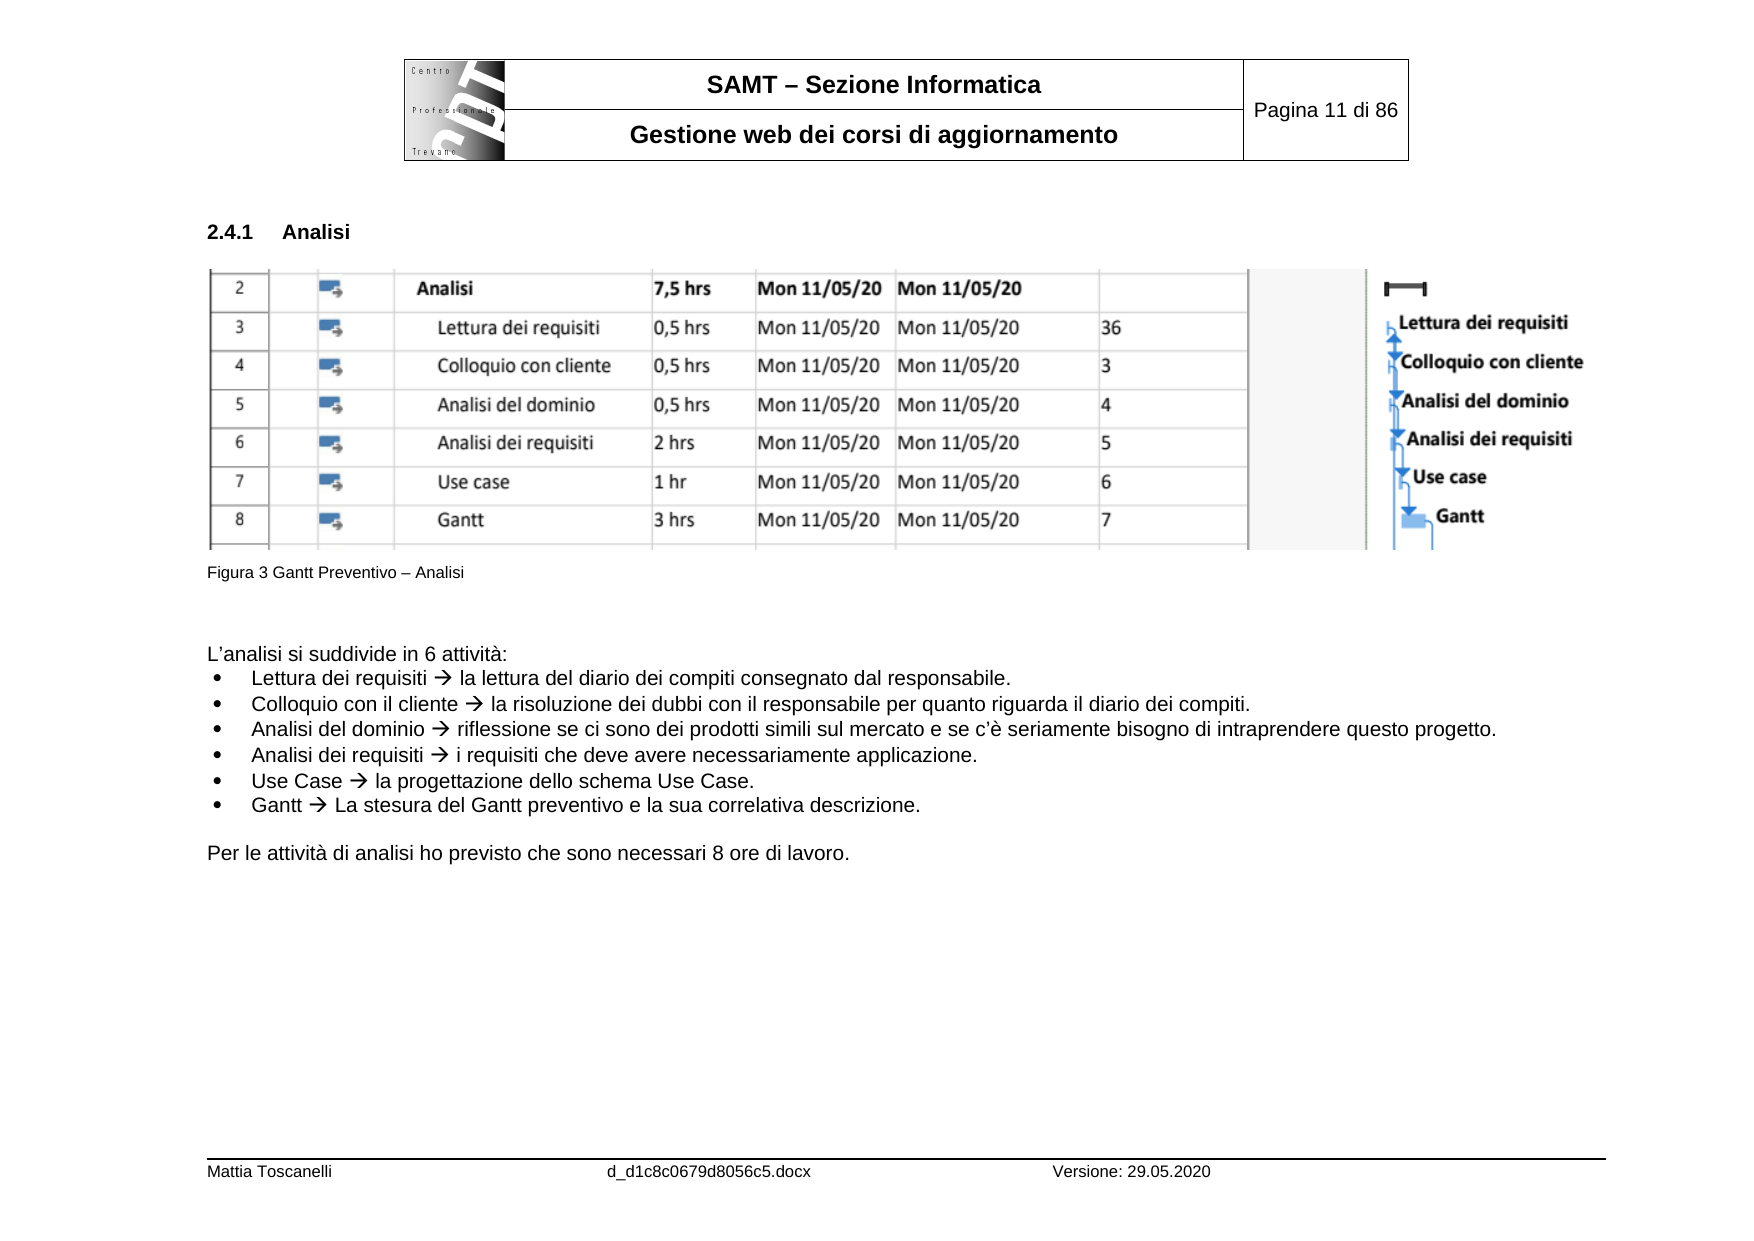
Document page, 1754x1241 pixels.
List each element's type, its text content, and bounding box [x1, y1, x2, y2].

text Figura 3 Gantt Preventivo – Analisi [207, 562, 1606, 582]
picture [404, 60, 505, 160]
subtitle Analisi [207, 220, 1606, 244]
list Gantt La stesura del Gantt preventivo e la sua correlativa descrizione. [214, 792, 1606, 817]
list Lettura dei requisiti la lettura del diario dei compiti consegnato dal responsabile. [214, 666, 1606, 690]
list Analisi del dominio riflessione se ci sono dei prodotti simili sul mercato e se c’è seriamente bisogno di intraprendere questo progetto. [214, 717, 1606, 741]
list Analisi dei requisiti i requisiti che deve avere necessariamente applicazione. [214, 743, 1606, 767]
list Use Case la progettazione dello schema Use Case. [214, 768, 1606, 792]
text L’analisi si suddivide in 6 attività: [207, 642, 1606, 666]
text Per le attività di analisi ho previsto che sono necessari 8 ore di lavoro. [207, 841, 1606, 864]
picture [206, 269, 1606, 550]
list Colloquio con il cliente la risoluzione dei dubbi con il responsabile per quanto riguarda il diario dei compiti. [214, 692, 1606, 716]
